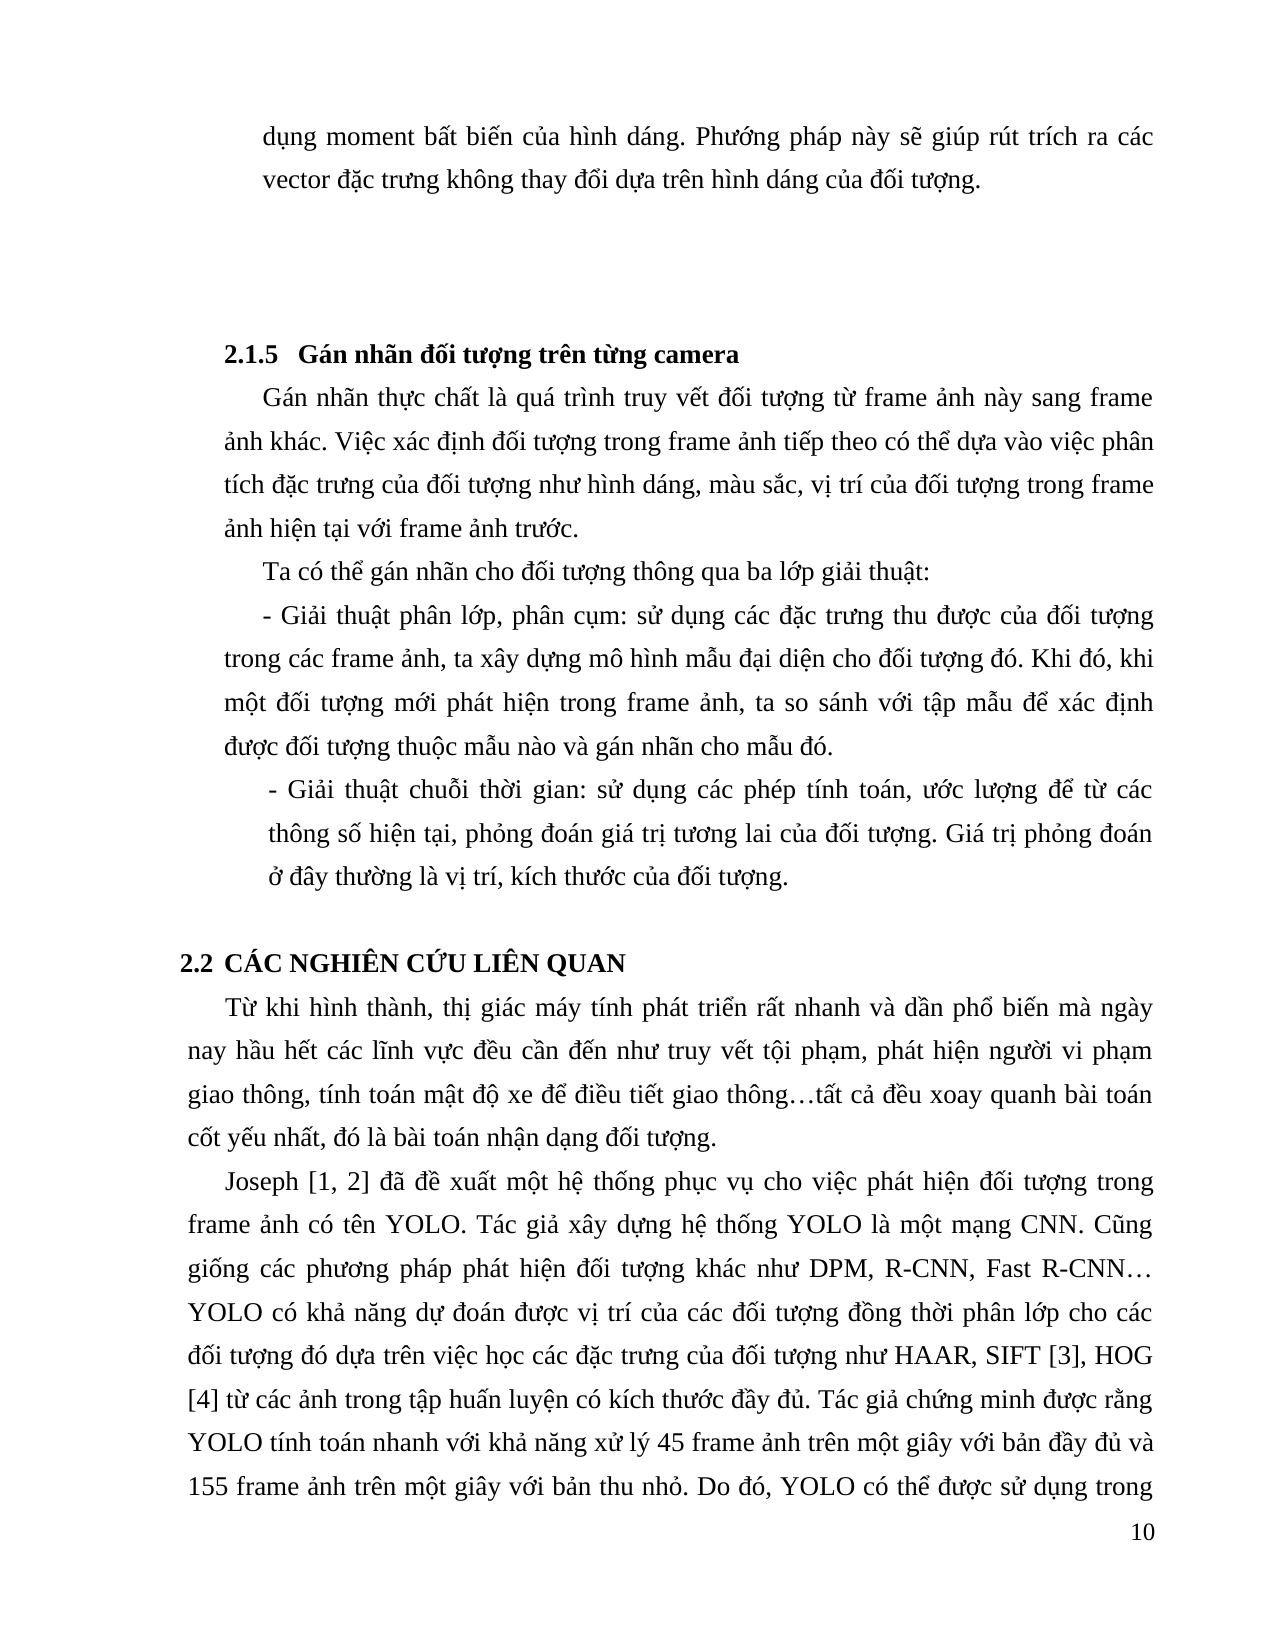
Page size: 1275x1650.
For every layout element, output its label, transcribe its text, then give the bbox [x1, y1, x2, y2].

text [187, 1165, 1155, 1501]
list Gán nhãn thực chất là quá trình truy vết đối tượng từ frame ảnh này sang frame ảnh khác. Việc xác định đối tượng trong frame ảnh tiếp theo có thể dựa vào việc phân tích đặc trưng của đối tượng như hình dáng, màu sắc, vị trí của đối tượng trong frame ảnh hiện tại với frame ảnh trước. [224, 381, 1155, 543]
text Từ khi hình thành, thị giác máy tính phát triển rất nhanh và dần phổ biến mà ngày nay hầu hết các lĩnh vực đều cần đến như truy vết tội phạm, phát hiện người vi phạm giao thông, tính toán mật độ xe để điều tiết giao thông…tất cả đều xoay quanh bài toán cốt yếu nhất, đó là bài toán nhận dạng đối tượng. [187, 991, 1155, 1153]
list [262, 120, 1155, 195]
list - Giải thuật chuỗi thời gian: sử dụng các phép tính toán, ước lượng để từ các thông số hiện tại, phỏng đoán giá trị tương lai của đối tượng. Giá trị phỏng đoán ở đây thường là vị trí, kích thước của đối tượng. [268, 773, 1155, 891]
list Ta có thể gán nhãn cho đối tượng thông qua ba lớp giải thuật: [224, 555, 1155, 587]
subtitle CÁC NGHIÊN CỨU LIÊN QUAN [179, 947, 1155, 978]
list Gán nhãn đối tượng trên từng camera [224, 338, 1155, 369]
list - Giải thuật phân lớp, phân cụm: sử dụng các đặc trưng thu được của đối tượng trong các frame ảnh, ta xây dựng mô hình mẫu đại diện cho đối tượng đó. Khi đó, khi một đối tượng mới phát hiện trong frame ảnh, ta so sánh với tập mẫu để xác định được đối tượng thuộc mẫu nào và gán nhãn cho mẫu đó. [224, 599, 1155, 761]
